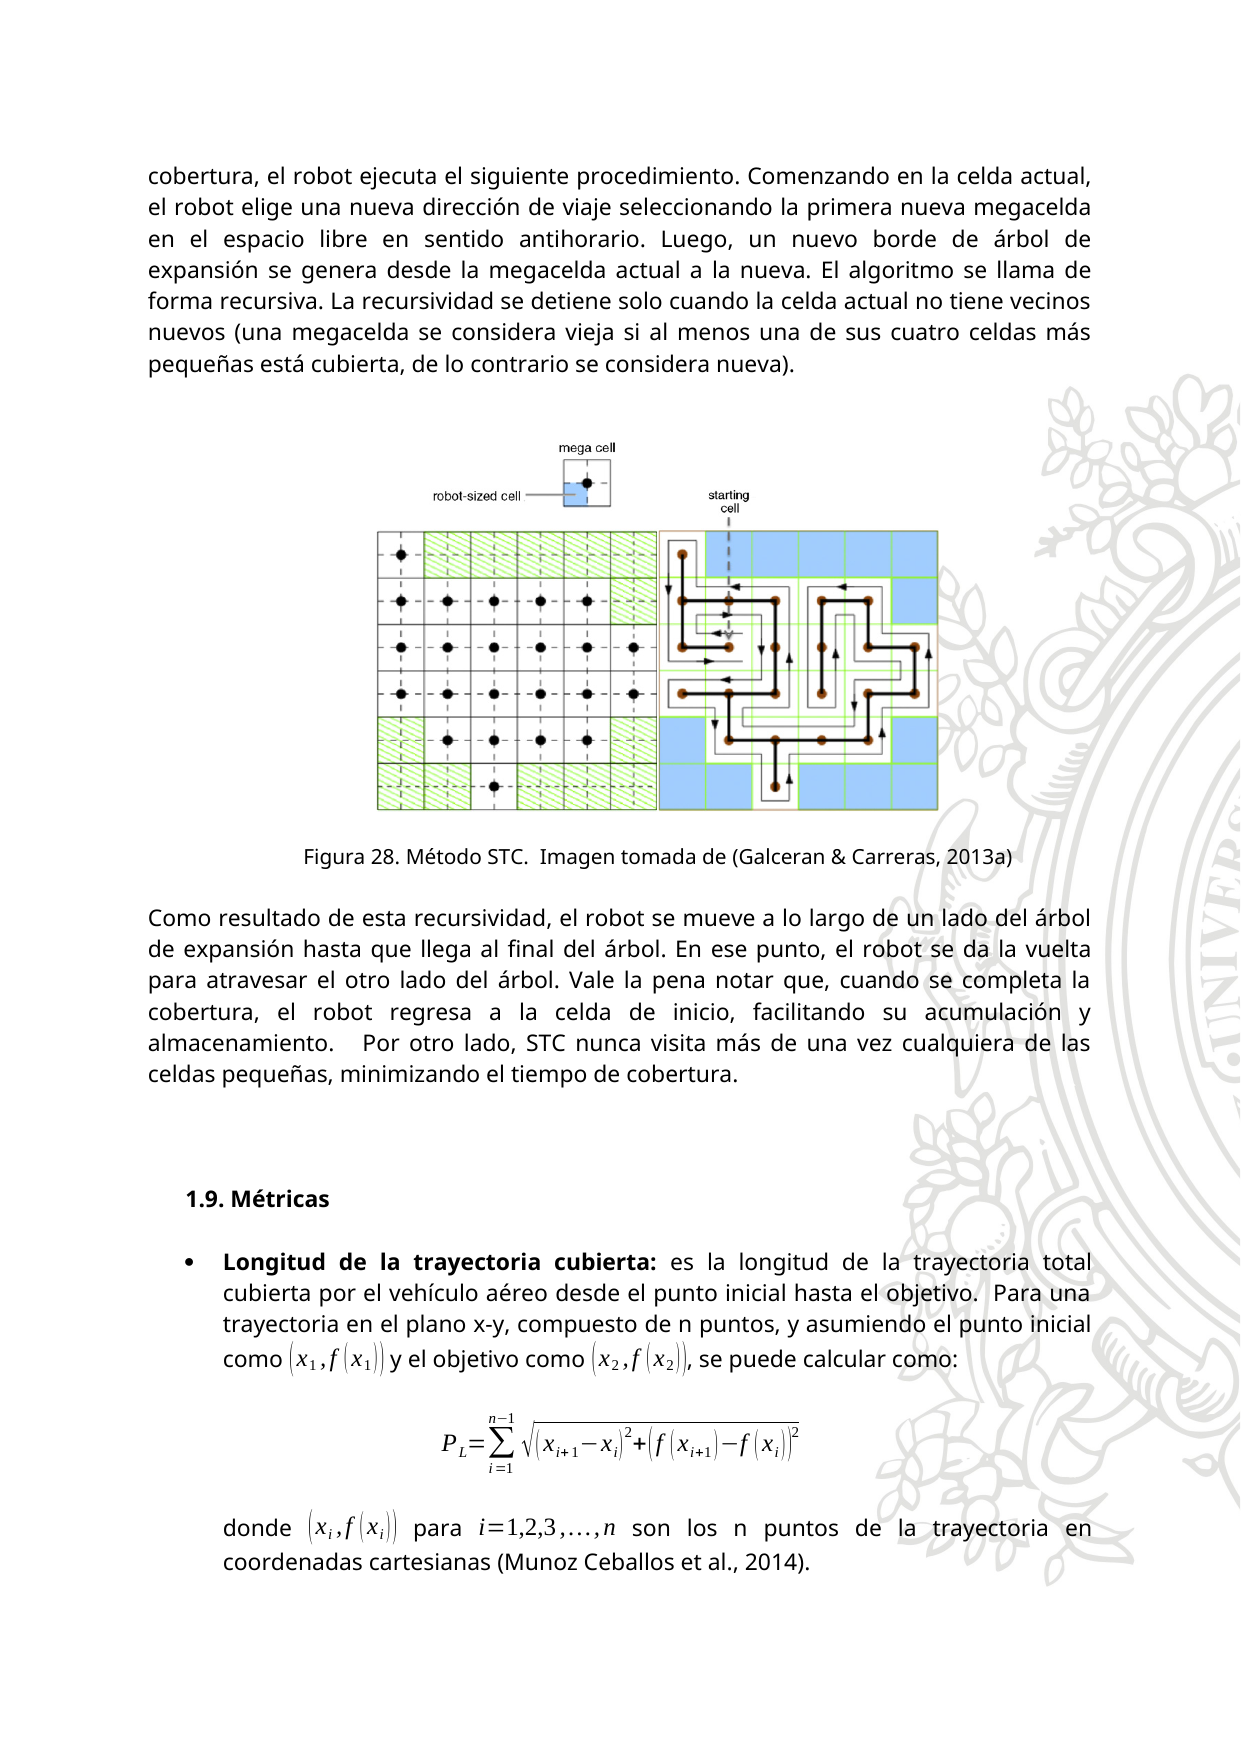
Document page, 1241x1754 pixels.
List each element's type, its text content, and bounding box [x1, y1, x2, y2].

picture [182, 247, 1241, 1629]
list Métricas [185, 1183, 1092, 1214]
text Como resultado de esta recursividad, el robot se mueve a lo largo de un lado del árbol de expansión hasta que llega al final del árbol. En ese punto, el robot se da la vuelta para atravesar el otro lado del árbol. Vale la pena notar que, cuando se completa la cobertura, el robot regresa a la celda de inicio, facilitando su acumulación y almacenamiento. Por otro lado, STC nunca visita más de una vez cualquiera de las celdas pequeñas, minimizando el tiempo de cobertura. [148, 902, 1092, 1089]
list Longitud de la trayectoria cubierta: es la longitud de la trayectoria total cubierta por el vehículo aéreo desde el punto inicial hasta el objetivo. Para una trayectoria en el plano x-y, compuesto de n puntos, y asumiendo el punto inicial como y el objetivo como , se puede calcular como: [185, 1246, 1092, 1378]
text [148, 160, 1092, 379]
list donde para son los n puntos de la trayectoria en coordenadas cartesianas . [223, 1508, 1092, 1578]
list Figura 28. Método STC. Imagen tomada de [223, 842, 1092, 871]
